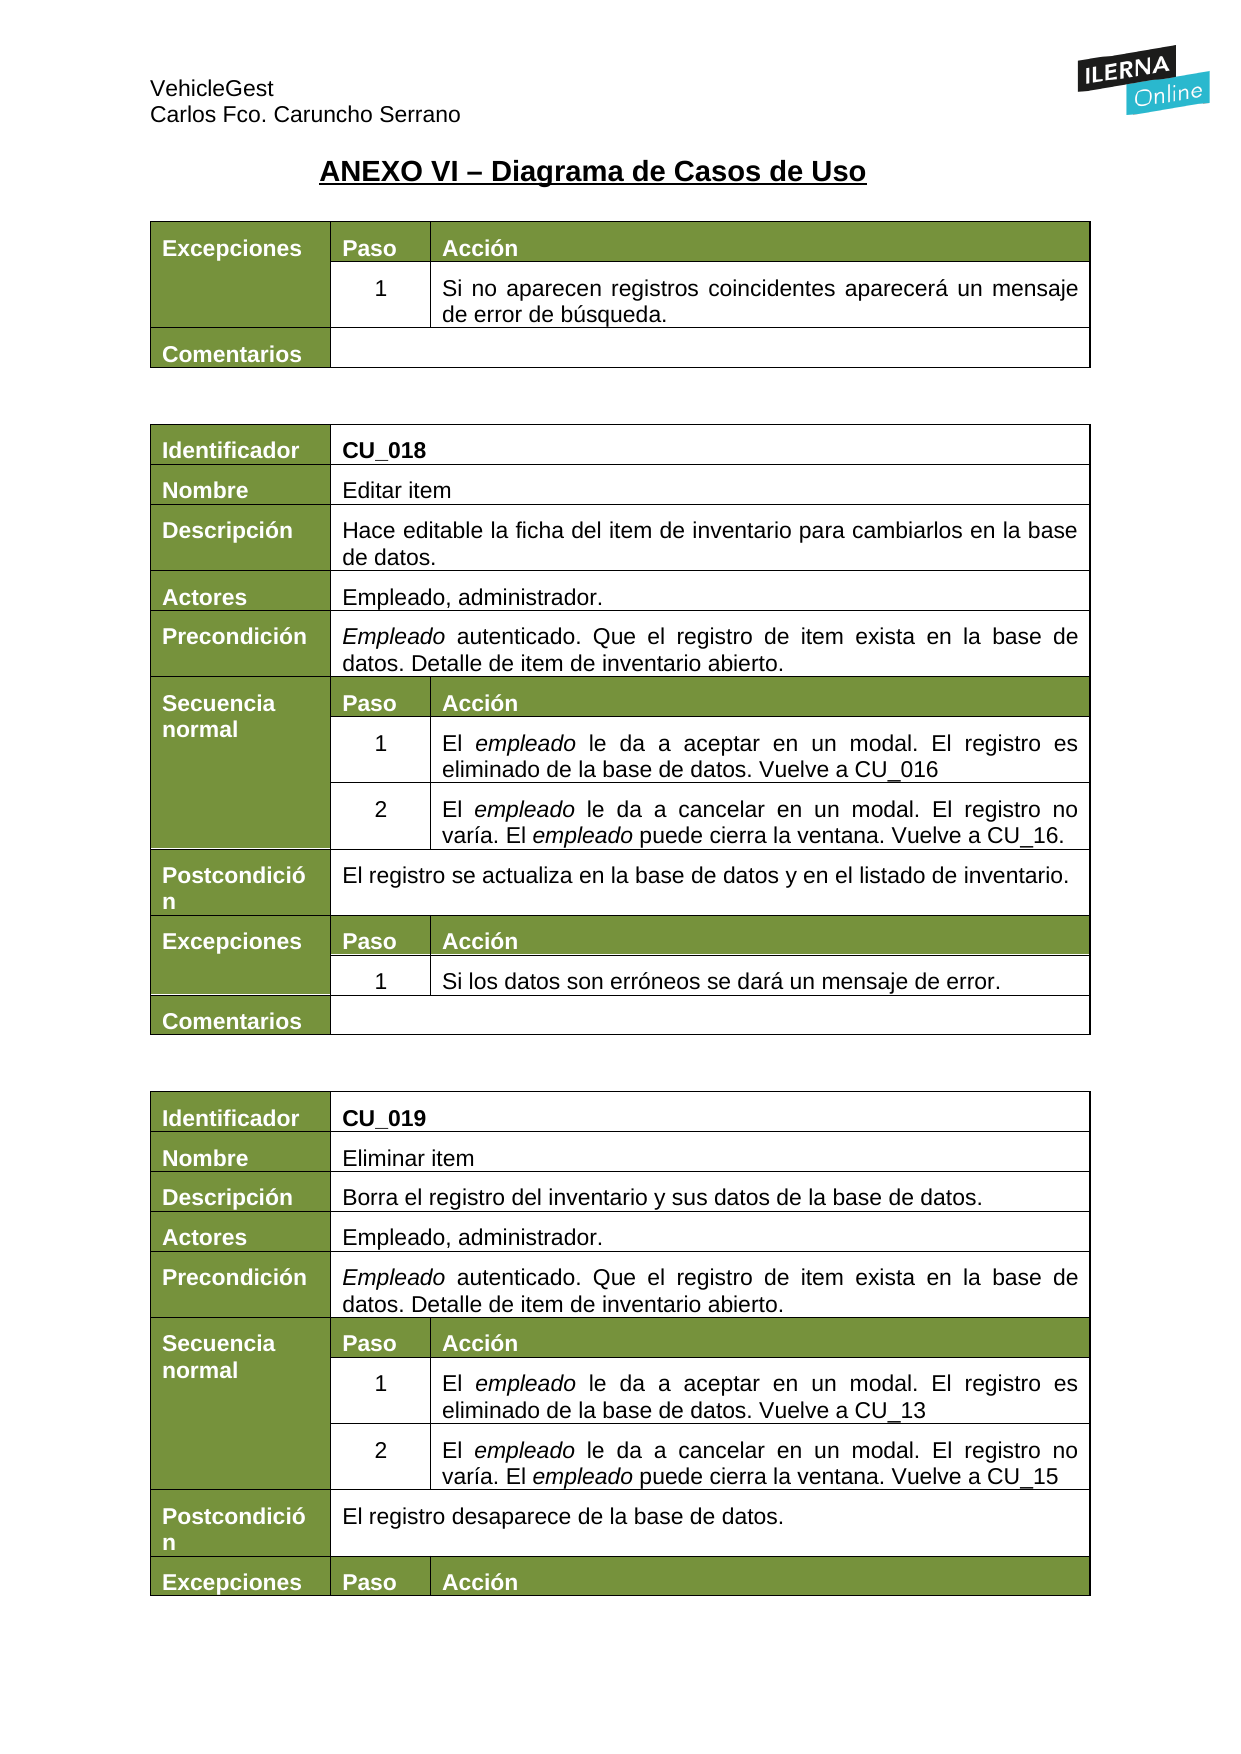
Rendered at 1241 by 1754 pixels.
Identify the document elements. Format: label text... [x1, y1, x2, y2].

table_cell Acción [431, 916, 1089, 954]
table_cell 1 [331, 262, 430, 327]
table_cell Actores [151, 571, 330, 610]
table_header [331, 1092, 1089, 1131]
table_cell Acción [431, 1318, 1089, 1357]
table_cell Acción [431, 677, 1089, 716]
table_cell Nombre [151, 465, 330, 504]
table_cell El empleado le da a aceptar en un modal. El registro es eliminado de la base de datos. Vuelve a CU_016 [431, 717, 1089, 782]
table_cell Hace editable la ficha del item de inventario para cambiarlos en la base de datos. [331, 505, 1089, 570]
table_cell [331, 328, 1089, 367]
table_cell El empleado le da a cancelar en un modal. El registro no varía. El empleado puede cierra la ventana. Vuelve a CU_15 [431, 1424, 1089, 1489]
table_cell [331, 996, 1089, 1034]
picture [1077, 45, 1210, 115]
table_cell Si los datos son erróneos se dará un mensaje de error. [431, 956, 1089, 994]
table_cell 1 [331, 1358, 430, 1423]
table_cell Acción [431, 1557, 1089, 1595]
table_cell Eliminar item [331, 1132, 1089, 1171]
table_cell Excepciones [151, 916, 330, 994]
table_header [331, 425, 1089, 464]
table_cell Comentarios [151, 996, 330, 1034]
table_cell Paso [331, 677, 430, 716]
table_cell Borra el registro del inventario y sus datos de la base de datos. [331, 1172, 1089, 1211]
table_cell Paso [331, 222, 430, 261]
table_cell Paso [331, 916, 430, 954]
table_cell El registro se actualiza en la base de datos y en el listado de inventario. [331, 850, 1089, 915]
table_cell Empleado, administrador. [331, 571, 1089, 610]
table_cell El empleado le da a cancelar en un modal. El registro no varía. El empleado puede cierra la ventana. Vuelve a CU_16. [431, 783, 1089, 848]
table_cell El registro desaparece de la base de datos. [331, 1490, 1089, 1556]
table_cell Nombre [151, 1132, 330, 1171]
table_cell Excepciones [151, 222, 330, 327]
table_cell El empleado le da a aceptar en un modal. El registro es eliminado de la base de datos. Vuelve a CU_13 [431, 1358, 1089, 1423]
table_cell Excepciones [151, 1557, 330, 1595]
table_cell 2 [331, 1424, 430, 1489]
table_cell Si no aparecen registros coincidentes aparecerá un mensaje de error de búsqueda. [431, 262, 1089, 327]
table_cell Precondición [151, 611, 330, 676]
table_header Identificador [151, 1092, 330, 1131]
table_cell Postcondición [151, 850, 330, 915]
table_cell Secuencia normal [151, 677, 330, 848]
table_cell 1 [331, 717, 430, 782]
table_cell Descripción [151, 505, 330, 570]
table_cell Empleado autenticado. Que el registro de item exista en la base de datos. Detalle de item de inventario abierto. [331, 1252, 1089, 1317]
table_cell Descripción [151, 1172, 330, 1211]
table_cell Paso [331, 1557, 430, 1595]
table_cell Empleado autenticado. Que el registro de item exista en la base de datos. Detalle de item de inventario abierto. [331, 611, 1089, 676]
table_cell Comentarios [151, 328, 330, 367]
table_cell Actores [151, 1212, 330, 1251]
table_cell Empleado, administrador. [331, 1212, 1089, 1251]
table_cell Precondición [151, 1252, 330, 1317]
table_cell Paso [331, 1318, 430, 1357]
table_cell Editar item [331, 465, 1089, 504]
table_cell Postcondición [151, 1490, 330, 1556]
table_cell 2 [331, 783, 430, 848]
table_header Identificador [151, 425, 330, 464]
table_cell Secuencia normal [151, 1318, 330, 1489]
table_cell Acción [431, 222, 1089, 261]
table_cell 1 [331, 956, 430, 994]
